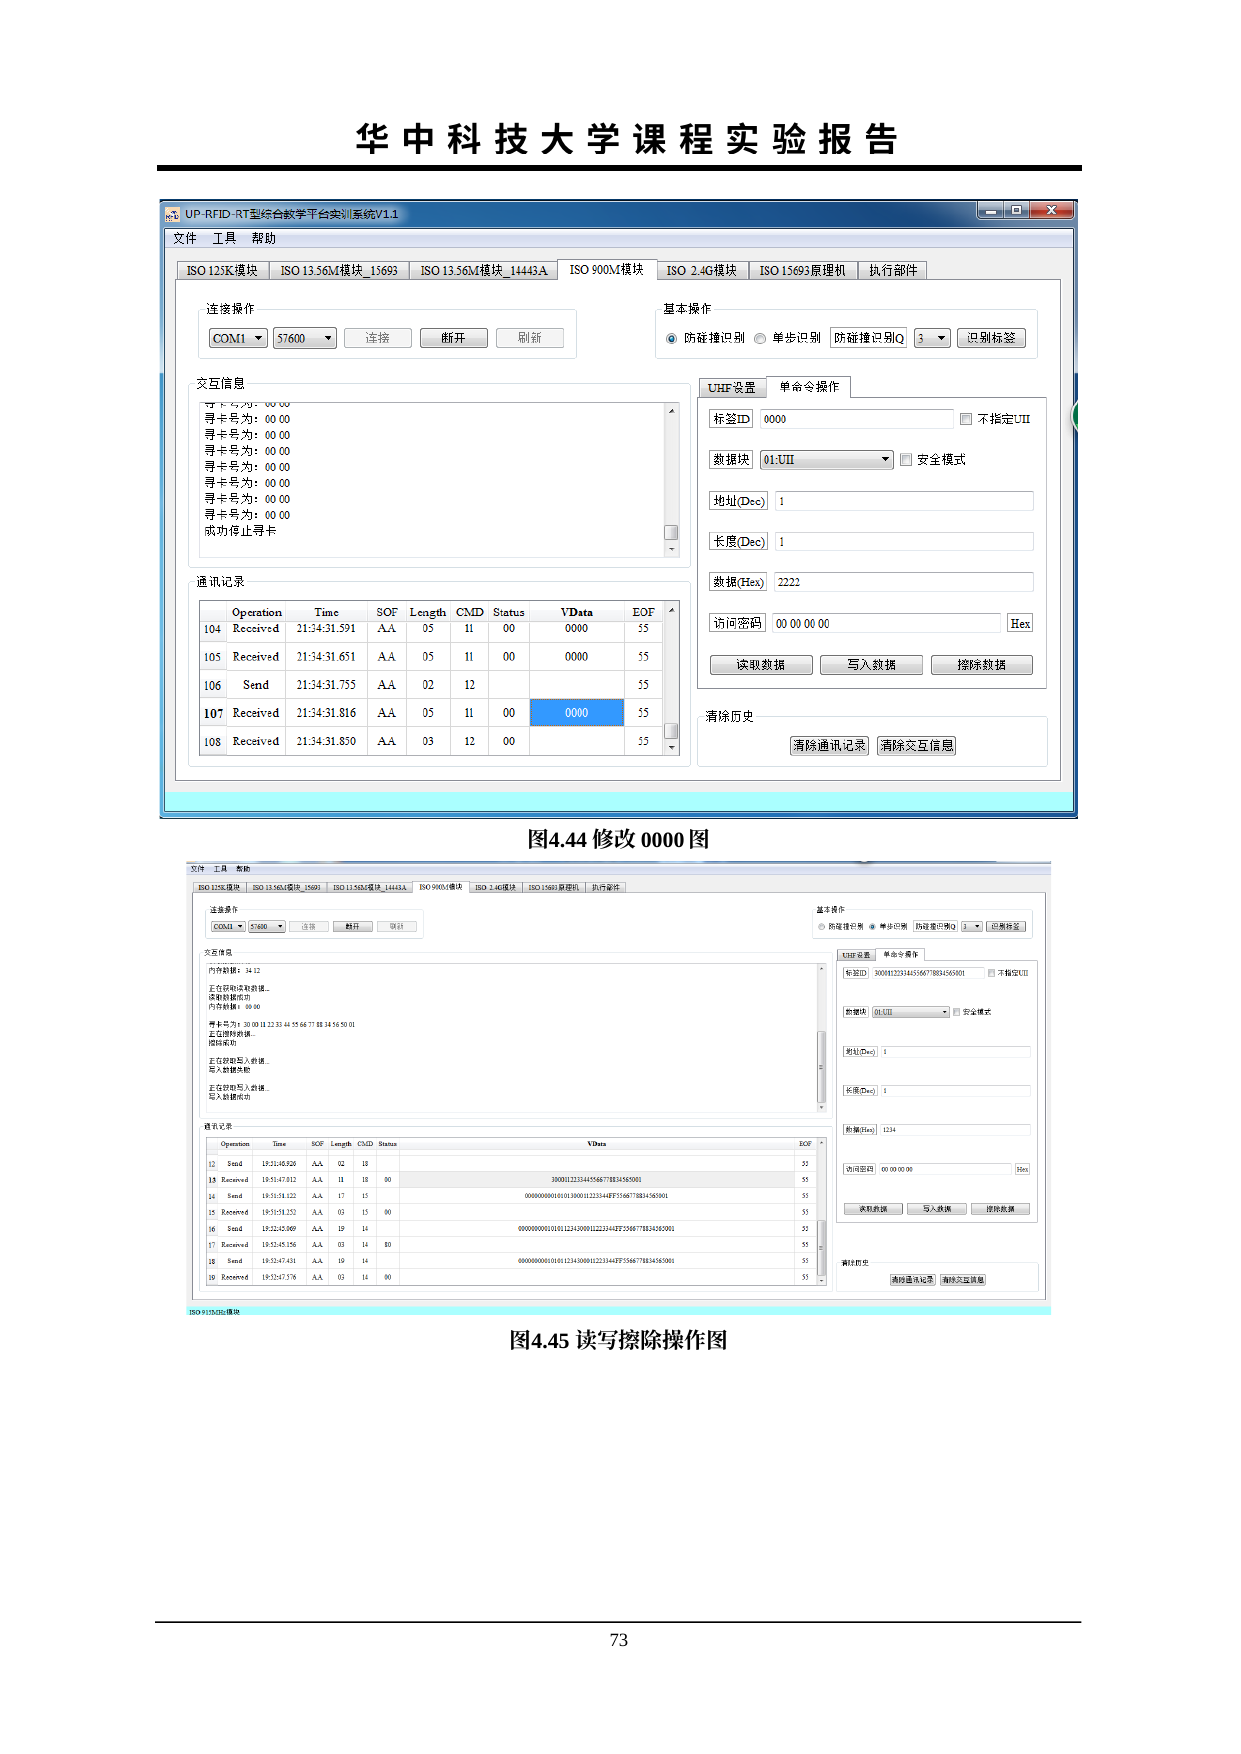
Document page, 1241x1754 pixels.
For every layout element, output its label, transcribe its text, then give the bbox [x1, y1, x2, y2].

picture [186, 861, 1052, 1315]
picture [159, 199, 1078, 819]
